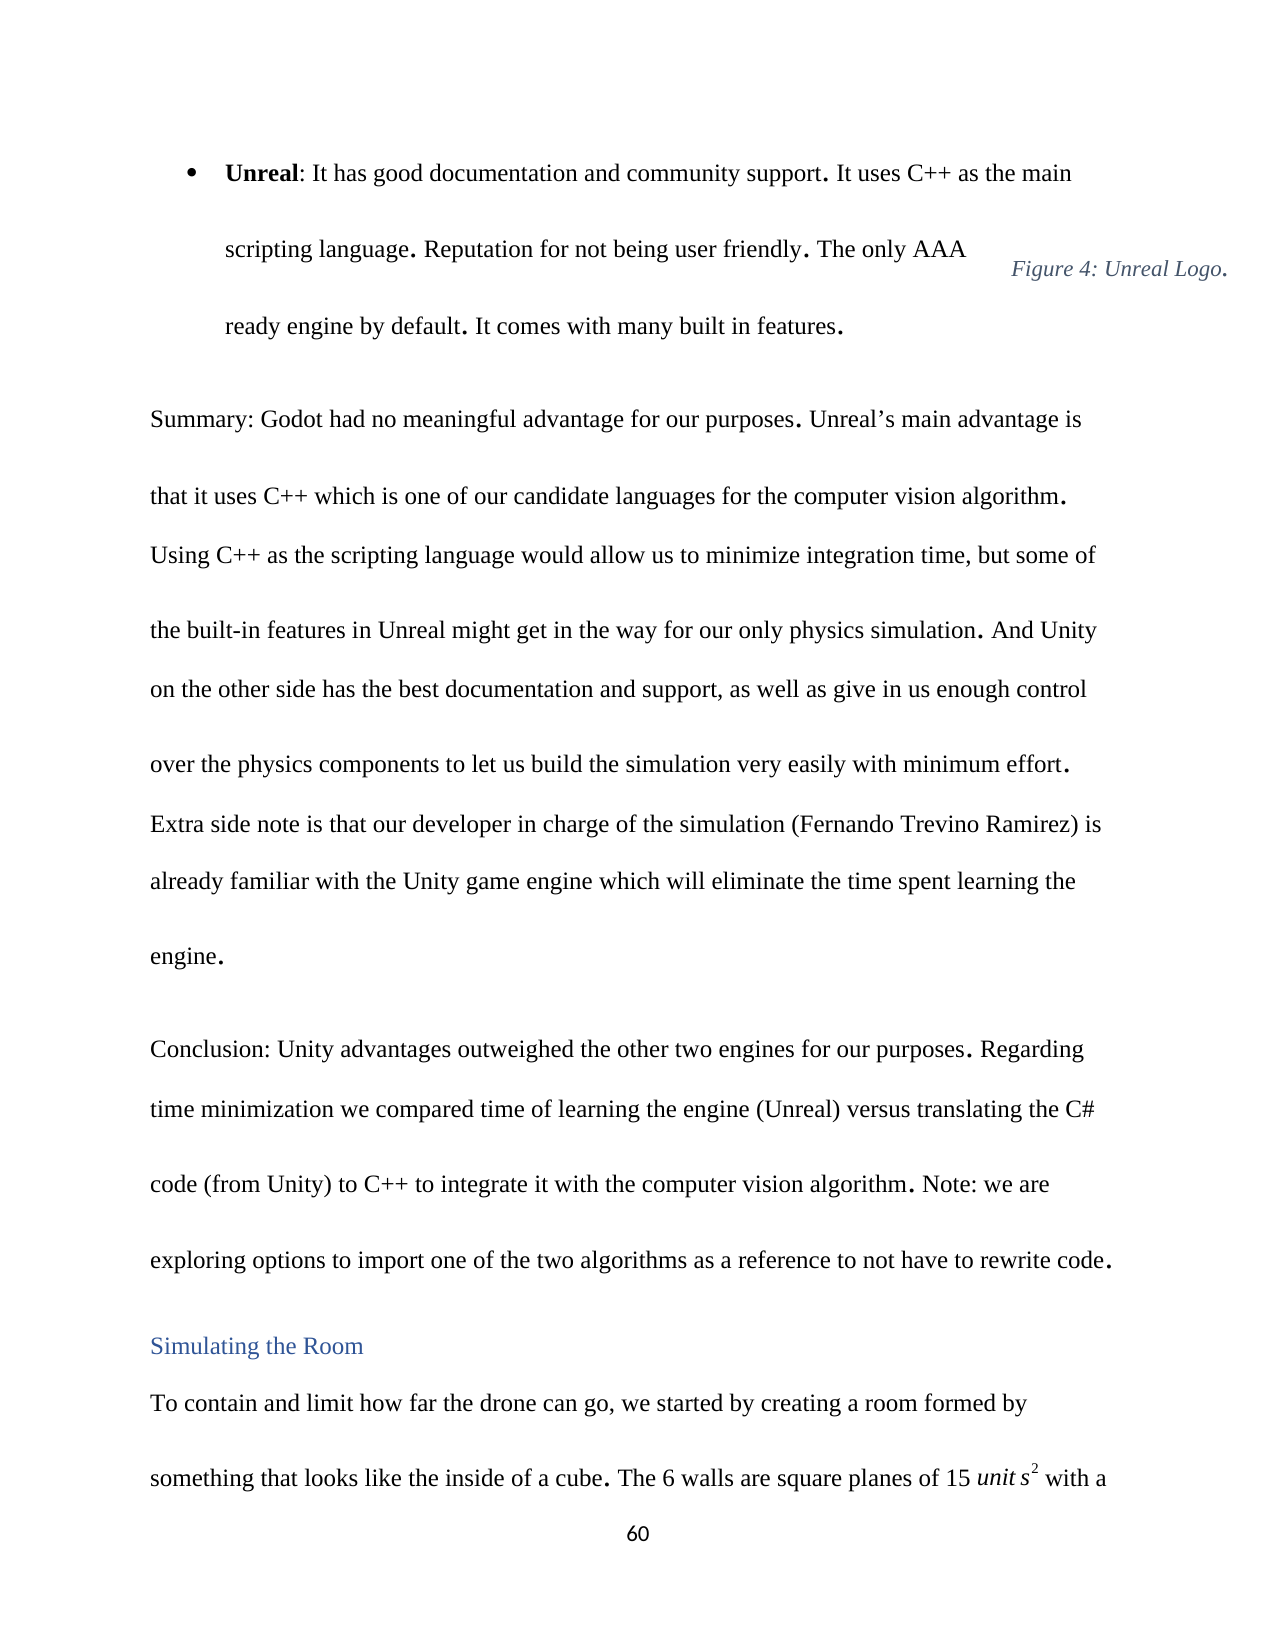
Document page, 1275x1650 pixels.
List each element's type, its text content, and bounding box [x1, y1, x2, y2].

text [150, 1388, 1125, 1494]
list Unreal: It has good documentation and community support. It uses C++ as the main scripting language. Reputation for not being user friendly. The only AAA ready engine by default. It comes with many built in features. [187, 150, 1125, 342]
text Summary: Godot had no meaningful advantage for our purposes. Unreal’s main advantage is that it uses C++ which is one of our candidate languages for the computer vision algorithm. Using C++ as the scripting language would allow us to minimize integration time, but some of the built-in features in Unreal might get in the way for our only physics simulation. And Unity on the other side has the best documentation and support, as well as give in us enough control over the physics components to let us build the simulation very easily with minimum effort. Extra side note is that our developer in charge of the simulation (Fernando Trevino Ramirez) is already familiar with the Unity game engine which will eliminate the time spent learning the engine. [150, 397, 1125, 972]
subtitle Simulating the Room [150, 1331, 1125, 1359]
text Conclusion: Unity advantages outweighed the other two engines for our purposes. Regarding time minimization we compared time of learning the engine (Unreal) versus translating the C# code (from Unity) to C++ to integrate it with the computer vision algorithm. Note: we are exploring options to import one of the two algorithms as a reference to not have to rewrite code. [150, 1027, 1125, 1276]
